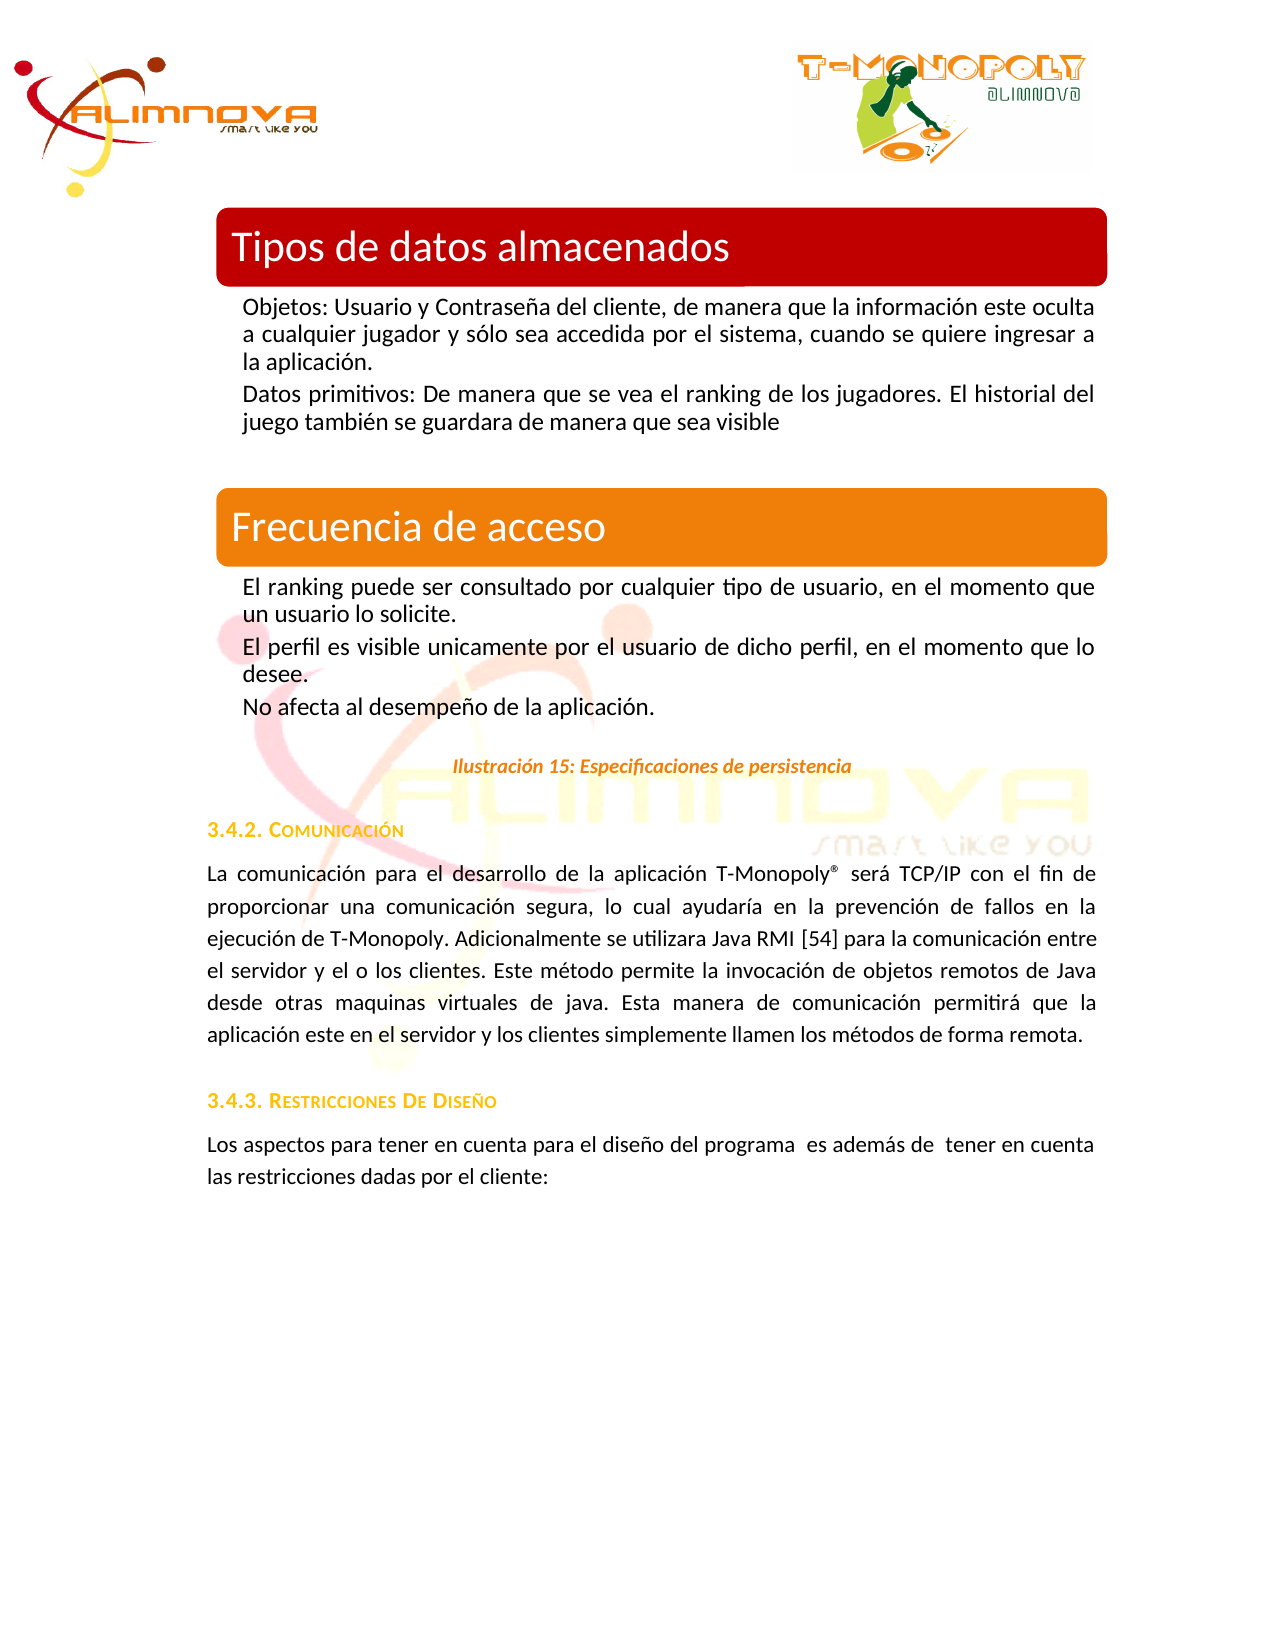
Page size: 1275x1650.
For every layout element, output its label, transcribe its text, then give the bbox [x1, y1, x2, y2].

subtitle 3.4.2. Comunicación [207, 816, 1098, 843]
picture [792, 40, 1093, 173]
text La comunicación para el desarrollo de la aplicación T-Monopoly® será TCP/IP con el fin de proporcionar una comunicación segura, lo cual ayudaría en la prevención de fallos en la ejecución de T-Monopoly. Adicionalmente se utilizara Java RMI [25] para la comunicación entre el servidor y el o los clientes. Este método permite la invocación de objetos remotos de Java desde otras maquinas virtuales de java. Esta manera de comunicación permitirá que la aplicación este en el servidor y los clientes simplemente llamen los métodos de forma remota. [207, 859, 1098, 1048]
picture [10, 55, 319, 199]
text Los aspectos para tener en cuenta para el diseño del programa es además de tener en cuenta las restricciones dadas por el cliente: [207, 1130, 1098, 1190]
subtitle 3.4.3. Restricciones De Diseño [207, 1086, 1098, 1114]
text Ilustración 15: Especificaciones de persistencia [207, 753, 1098, 778]
